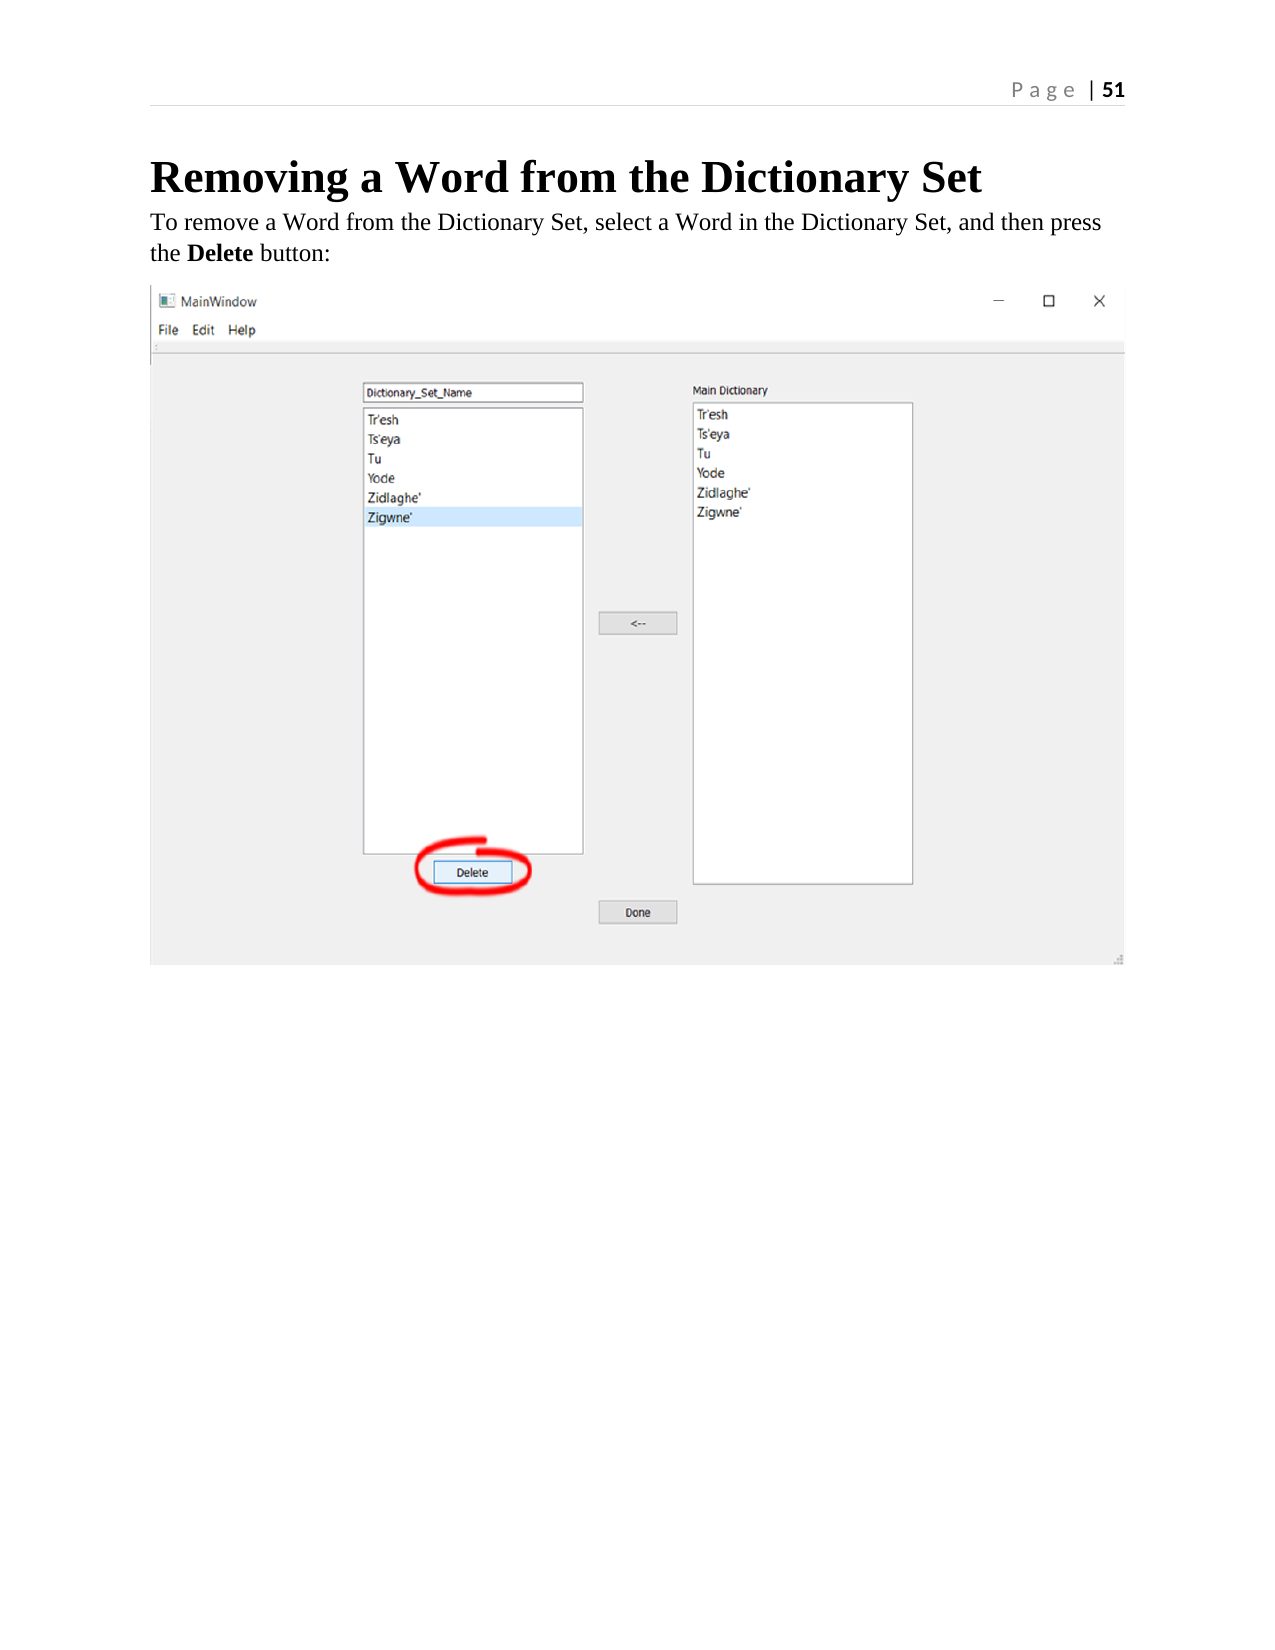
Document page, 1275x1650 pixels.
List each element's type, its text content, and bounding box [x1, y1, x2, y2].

text To remove a Word from the Dictionary Set, select a Word in the Dictionary Set, and then press the Delete button: [150, 207, 1125, 267]
picture [150, 285, 1125, 965]
subtitle Removing a Word from the Dictionary Set [150, 150, 1125, 203]
